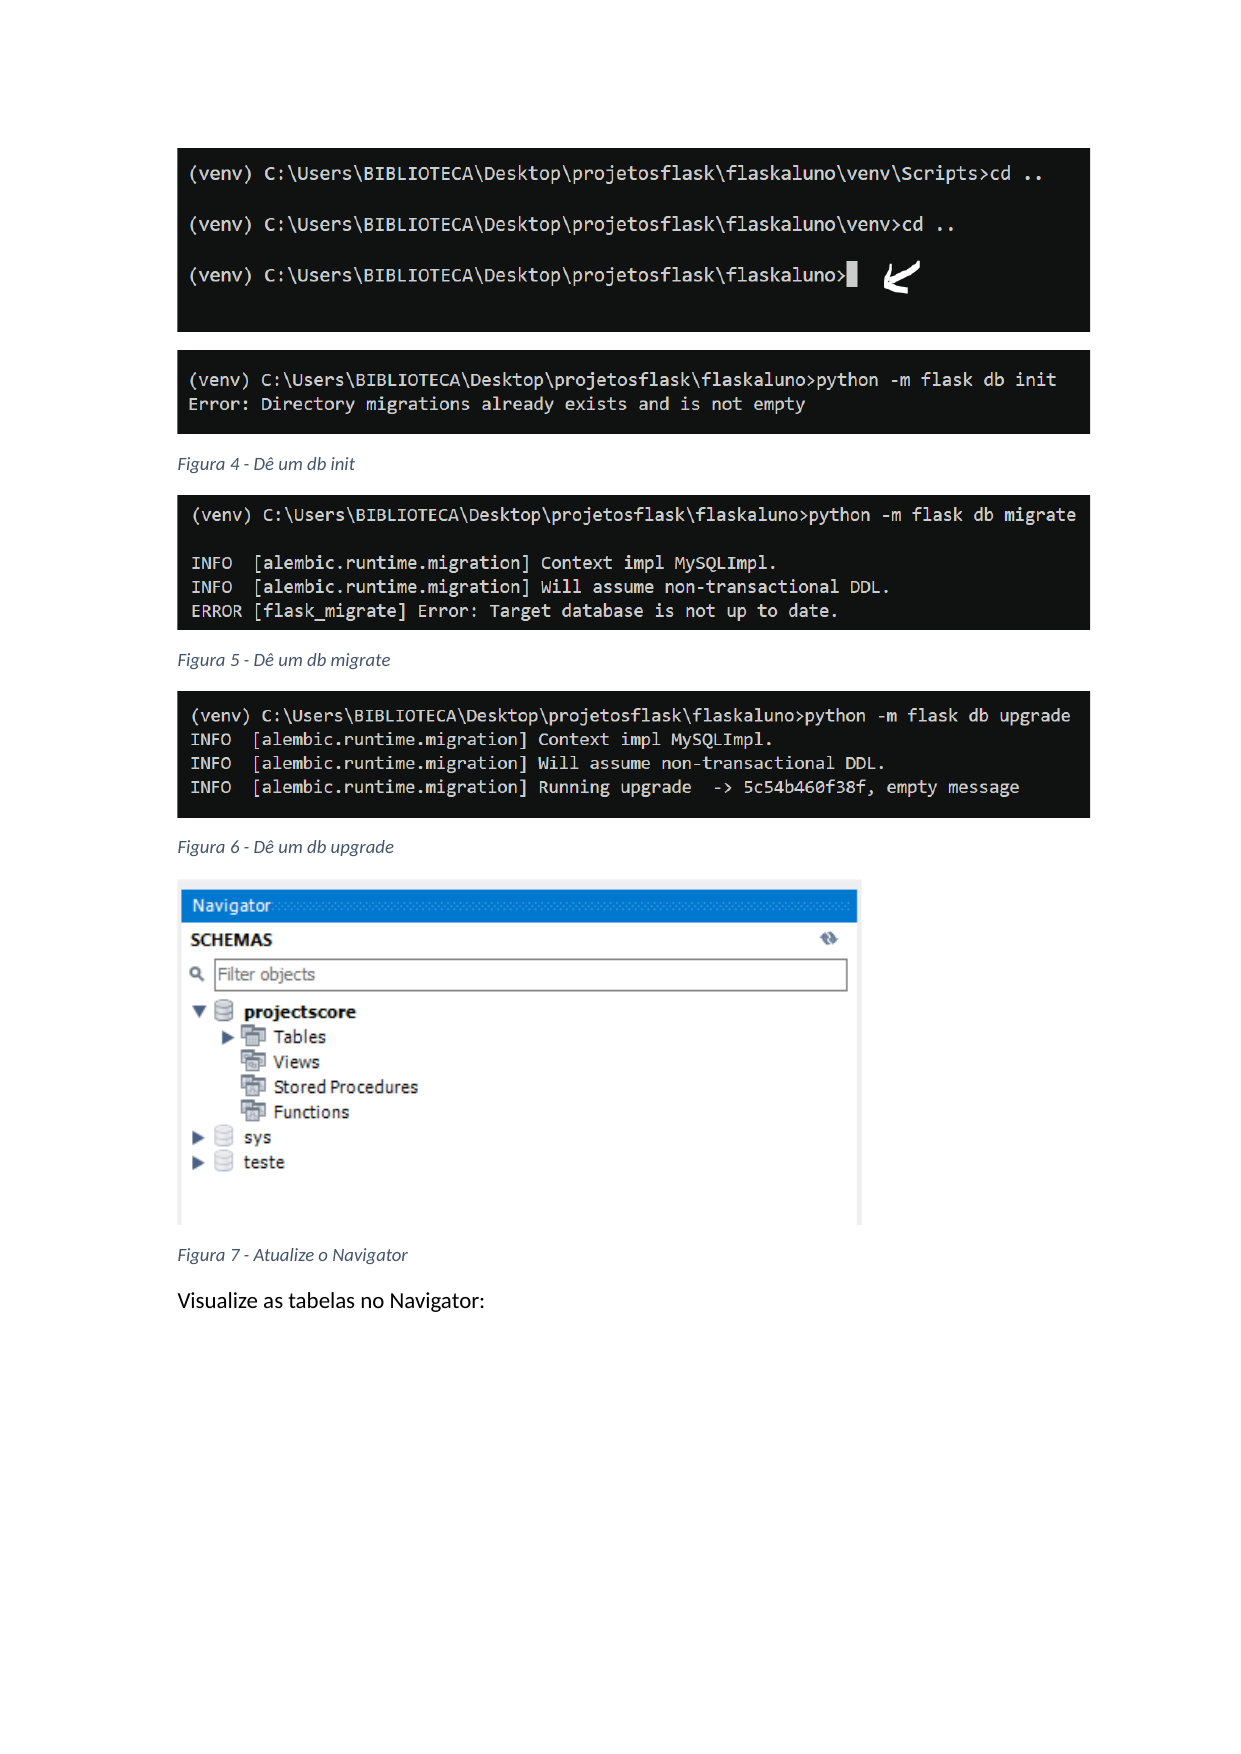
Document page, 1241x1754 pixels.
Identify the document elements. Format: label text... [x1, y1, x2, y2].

picture [177, 495, 1091, 630]
text Figura 4 - Dê um db init [177, 452, 1090, 475]
text Visualize as tabelas no Navigator: [177, 1287, 1090, 1315]
picture [177, 691, 1091, 818]
text Figura 7 - Atualize o Navigator [177, 1243, 1090, 1266]
text Figura 6 - Dê um db upgrade [177, 836, 1090, 858]
picture [177, 879, 862, 1225]
text Figura 5 - Dê um db migrate [177, 648, 1090, 671]
picture [177, 350, 1091, 434]
picture [177, 148, 1091, 332]
